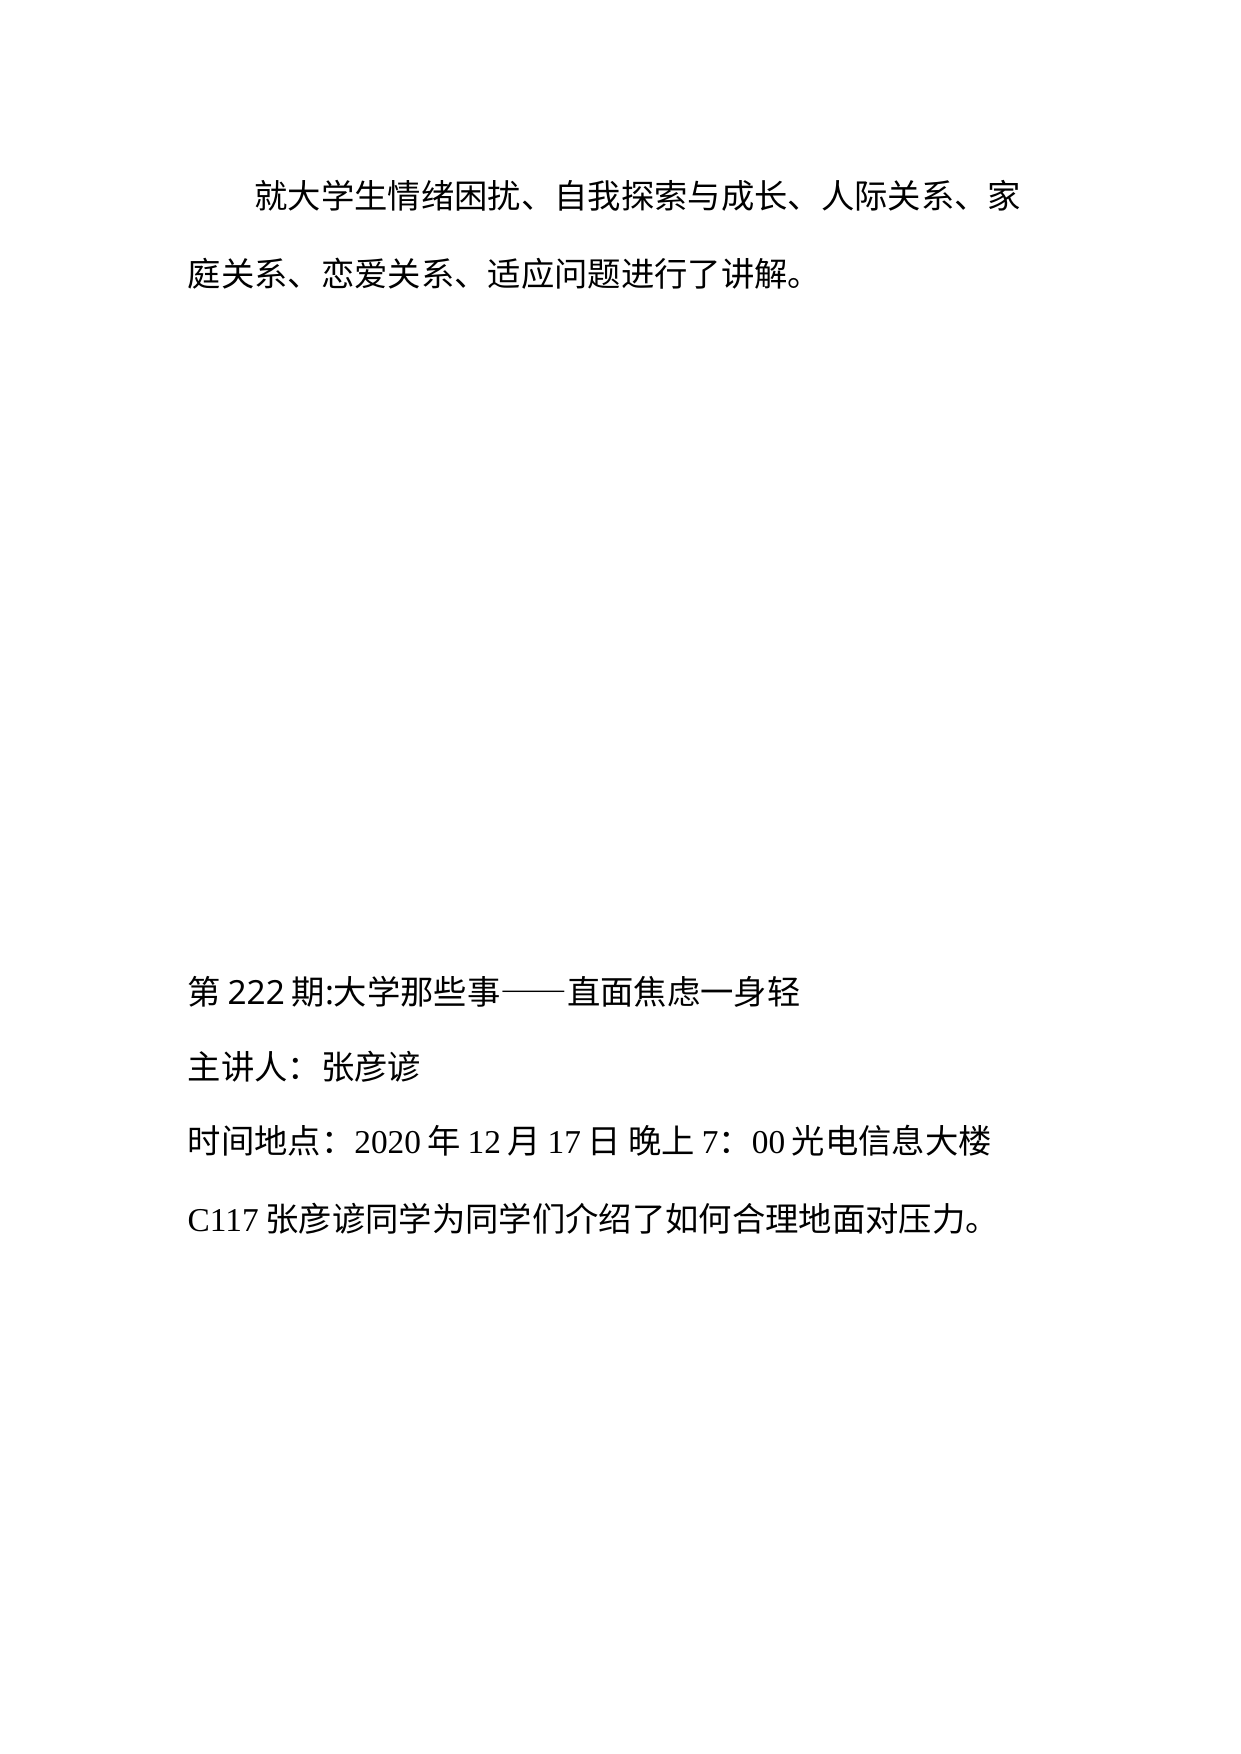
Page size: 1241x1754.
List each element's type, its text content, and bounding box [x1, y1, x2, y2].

text 第222期:大学那些事——直面焦虑一身轻 [187, 958, 1053, 1023]
text 主讲人：张彦谚 [187, 1032, 1053, 1097]
text 就大学生情绪困扰、自我探索与成长、人际关系、家庭关系、恋爱关系、适应问题进行了讲解。 [187, 162, 1053, 305]
text 时间地点：2020年12月17日 晚上7：00光电信息大楼C117张彦谚同学为同学们介绍了如何合理地面对压力。 [187, 1107, 1053, 1250]
